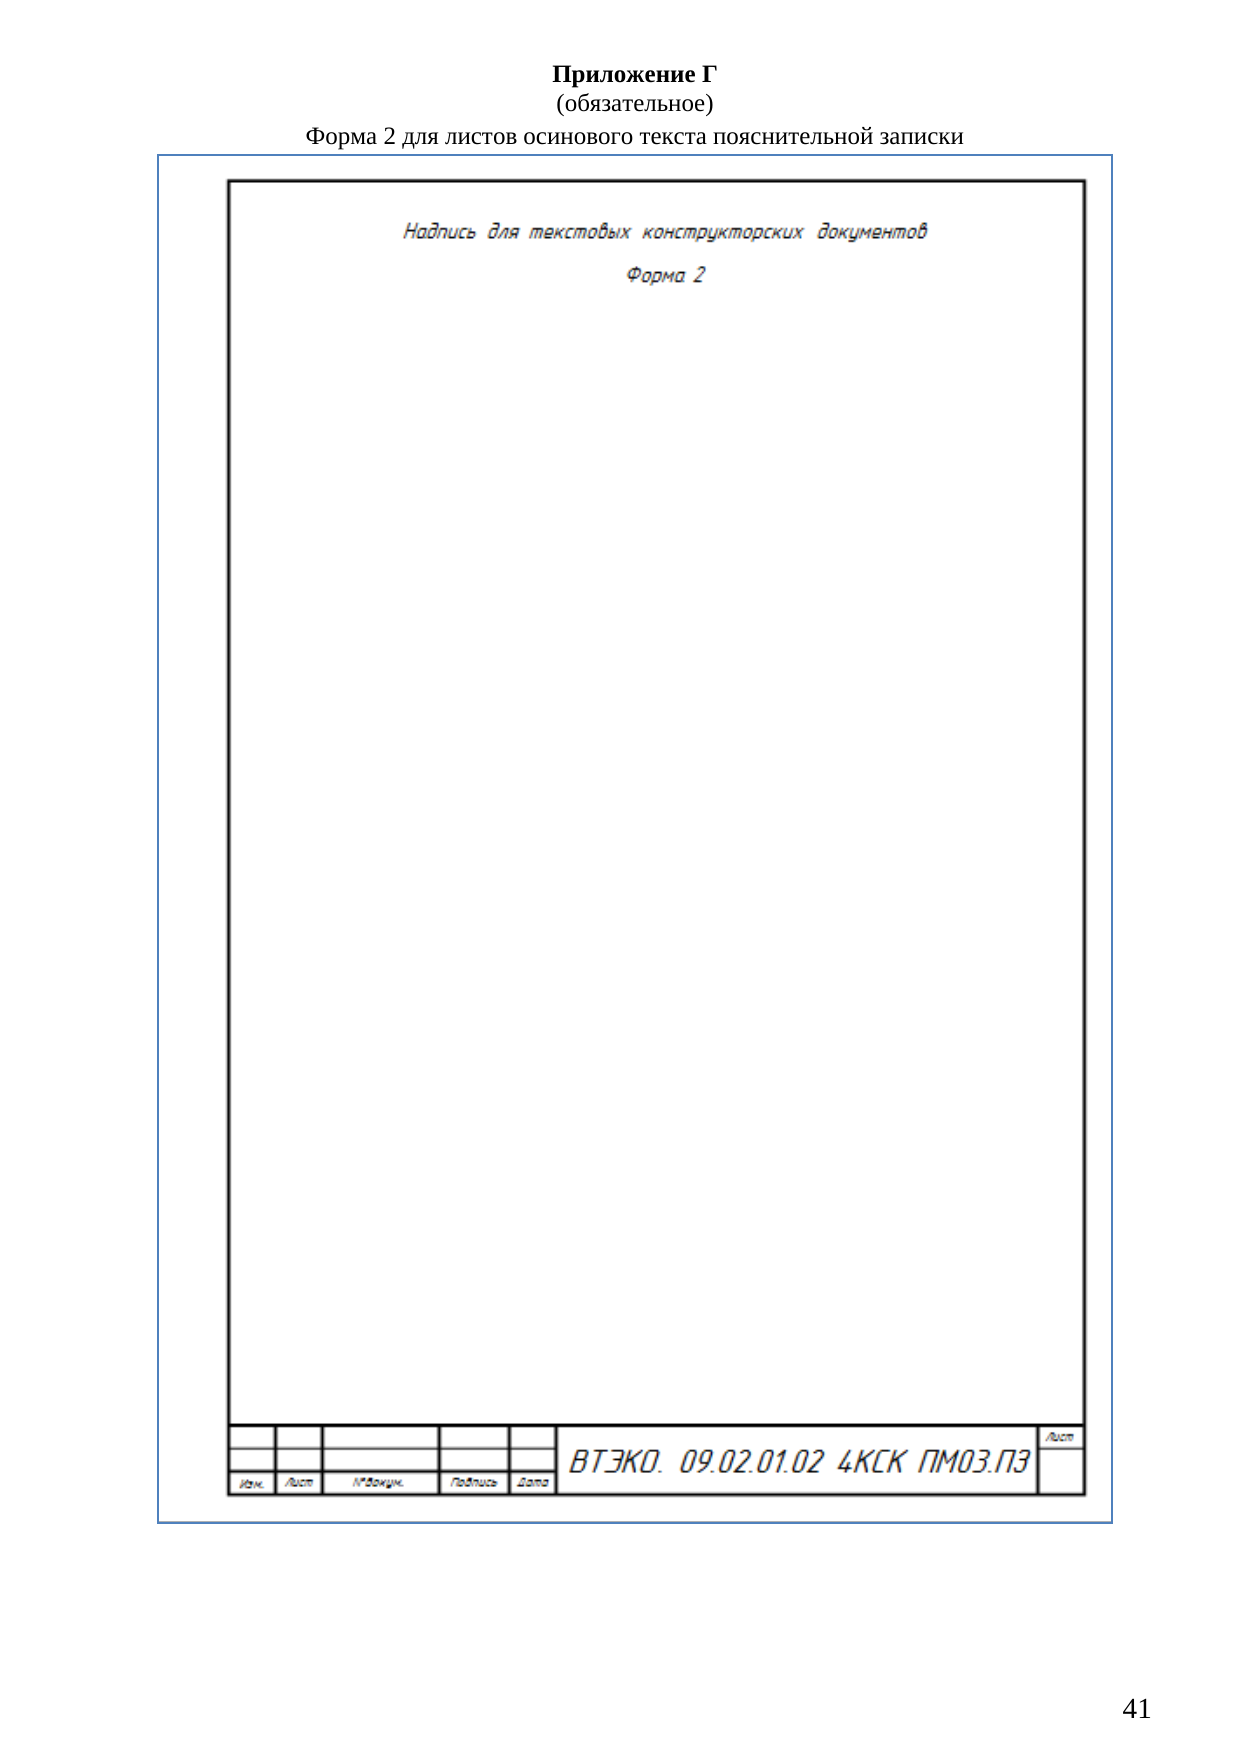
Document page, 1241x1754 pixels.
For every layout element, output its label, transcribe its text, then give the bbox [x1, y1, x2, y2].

text (обязательное) [118, 88, 1152, 117]
picture [159, 156, 1111, 1522]
text Форма 2 для листов осинового текста пояснительной записки [118, 121, 1152, 150]
subtitle Приложение Г [118, 59, 1152, 88]
